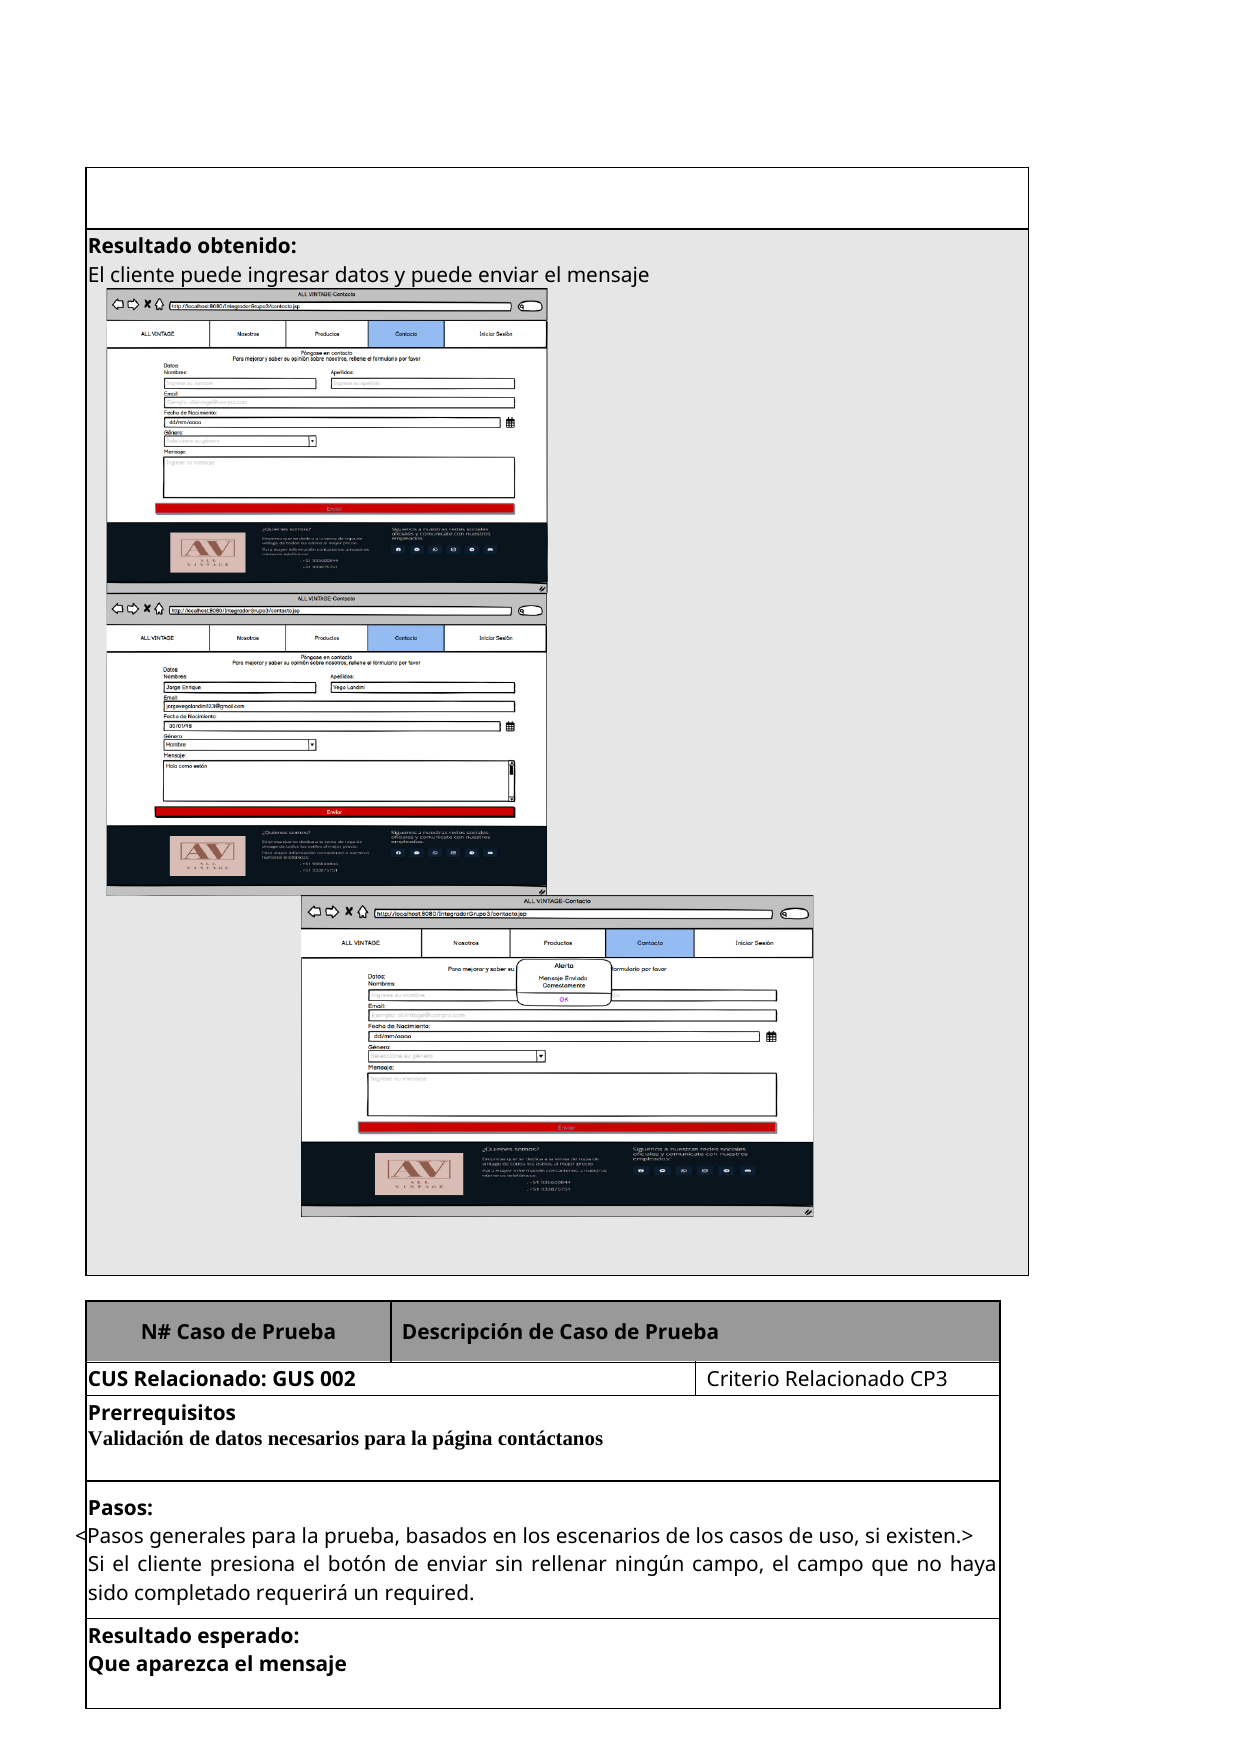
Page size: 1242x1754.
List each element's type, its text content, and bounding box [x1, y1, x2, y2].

table_cell Pasos: <Pasos generales para la prueba, basados en los escenarios de los casos de uso, si existen.> Si el cliente presiona el botón de enviar sin rellenar ningún campo, el campo que no haya sido completado requerirá un required. [87, 1482, 999, 1618]
table_cell CUS Relacionado: GUS 002 [87, 1363, 695, 1394]
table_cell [87, 168, 1028, 228]
table_cell Criterio Relacionado CP3 [696, 1363, 999, 1394]
table_header N# Caso de Prueba [87, 1302, 390, 1361]
table_header Descripción de Caso de Prueba [392, 1302, 999, 1361]
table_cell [87, 1619, 999, 1708]
table_cell Prerrequisitos Validación de datos necesarios para la página contáctanos [87, 1396, 999, 1480]
table_cell Resultado obtenido: El cliente puede ingresar datos y puede enviar el mensaje [87, 230, 1028, 1275]
